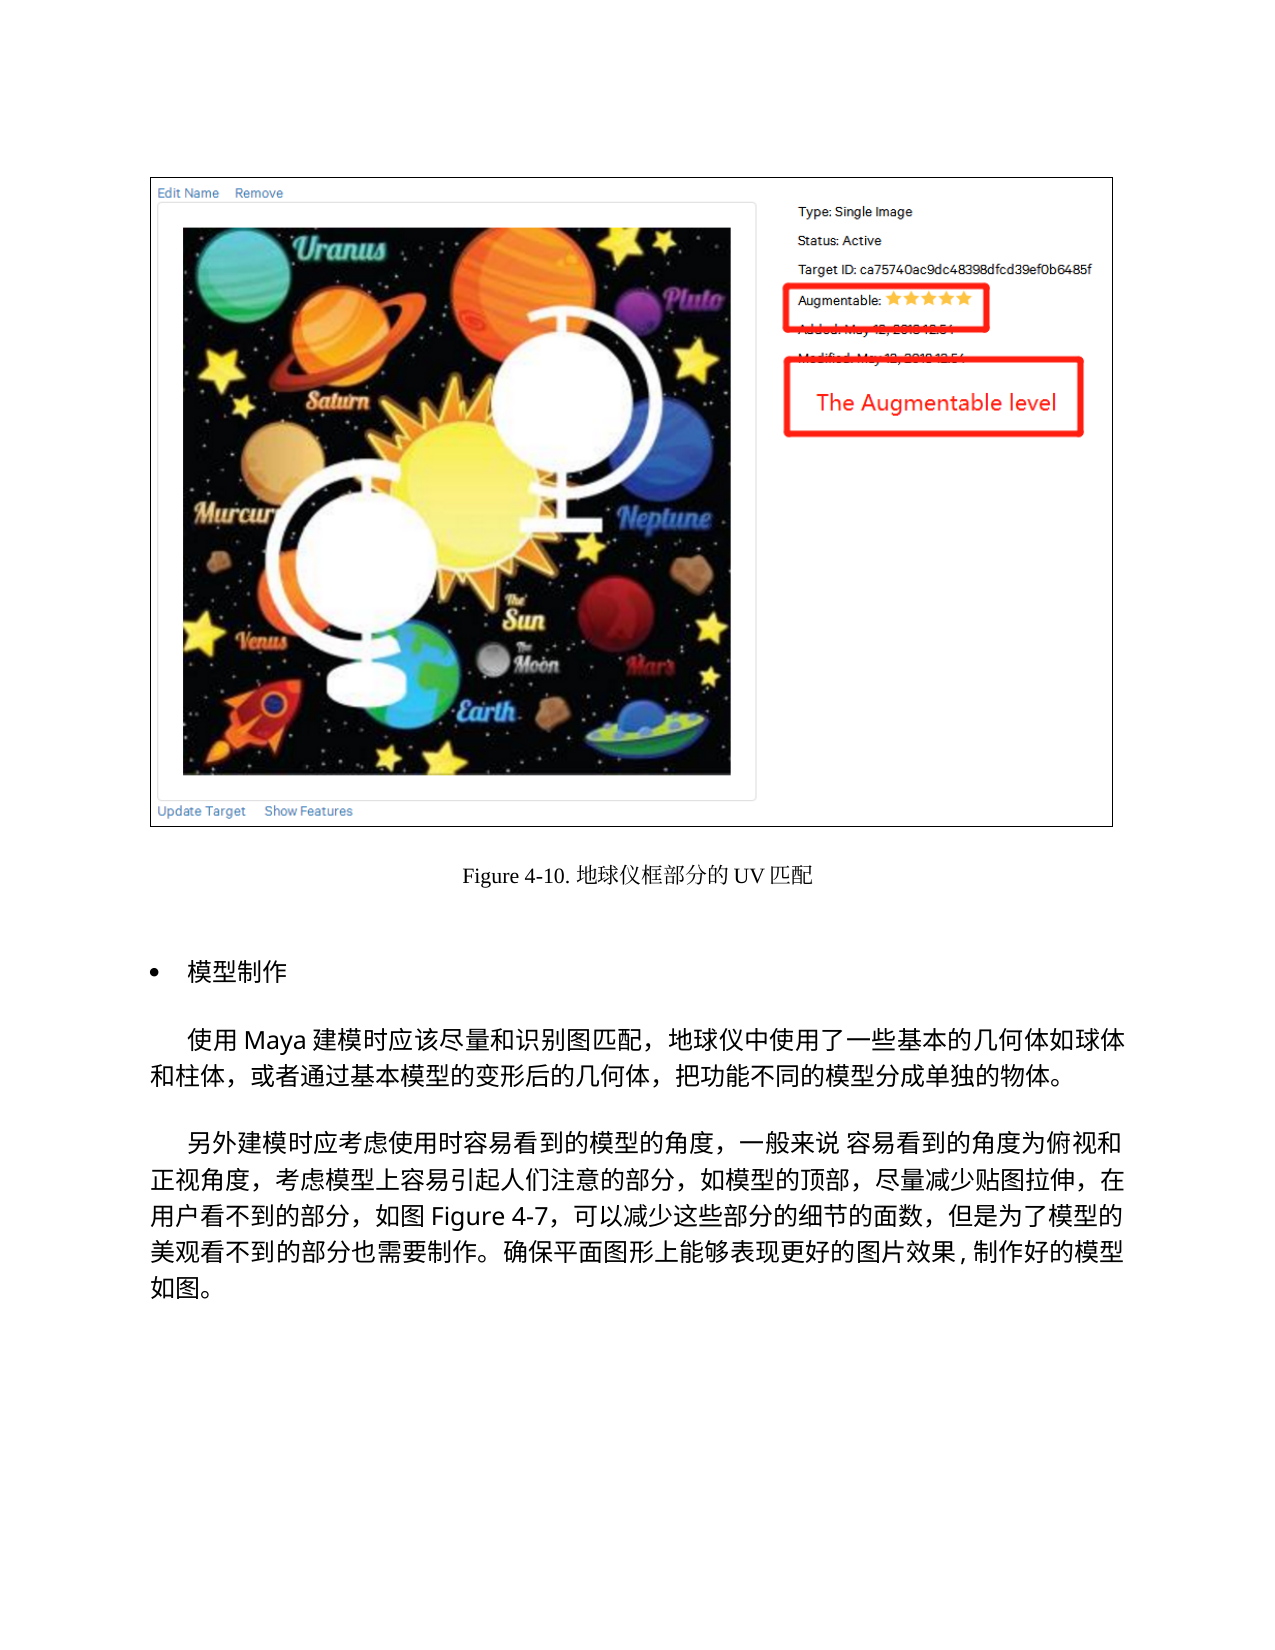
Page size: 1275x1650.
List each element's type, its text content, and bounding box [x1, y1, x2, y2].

text 另外建模时应考虑使用时容易看到的模型的角度，一般来说 容易看到的角度为俯视和正视角度，考虑模型上容易引起人们注意的部分，如模型的顶部，尽量减少贴图拉伸，在用户看不到的部分，如图Figure 4-7，可以减少这些部分的细节的面数，但是为了模型的美观看不到的部分也需要制作。确保平面图形上能够表现更好的图片效果, 制作好的模型如图。 [150, 1124, 1125, 1305]
text 使用Maya建模时应该尽量和识别图匹配，地球仪中使用了一些基本的几何体如球体和柱体，或者通过基本模型的变形后的几何体，把功能不同的模型分成单独的物体。 [150, 1020, 1125, 1093]
list 模型制作 [150, 953, 1125, 989]
picture [151, 178, 1112, 826]
text Figure 4-10. 地球仪框部分的UV匹配 [150, 858, 1125, 889]
